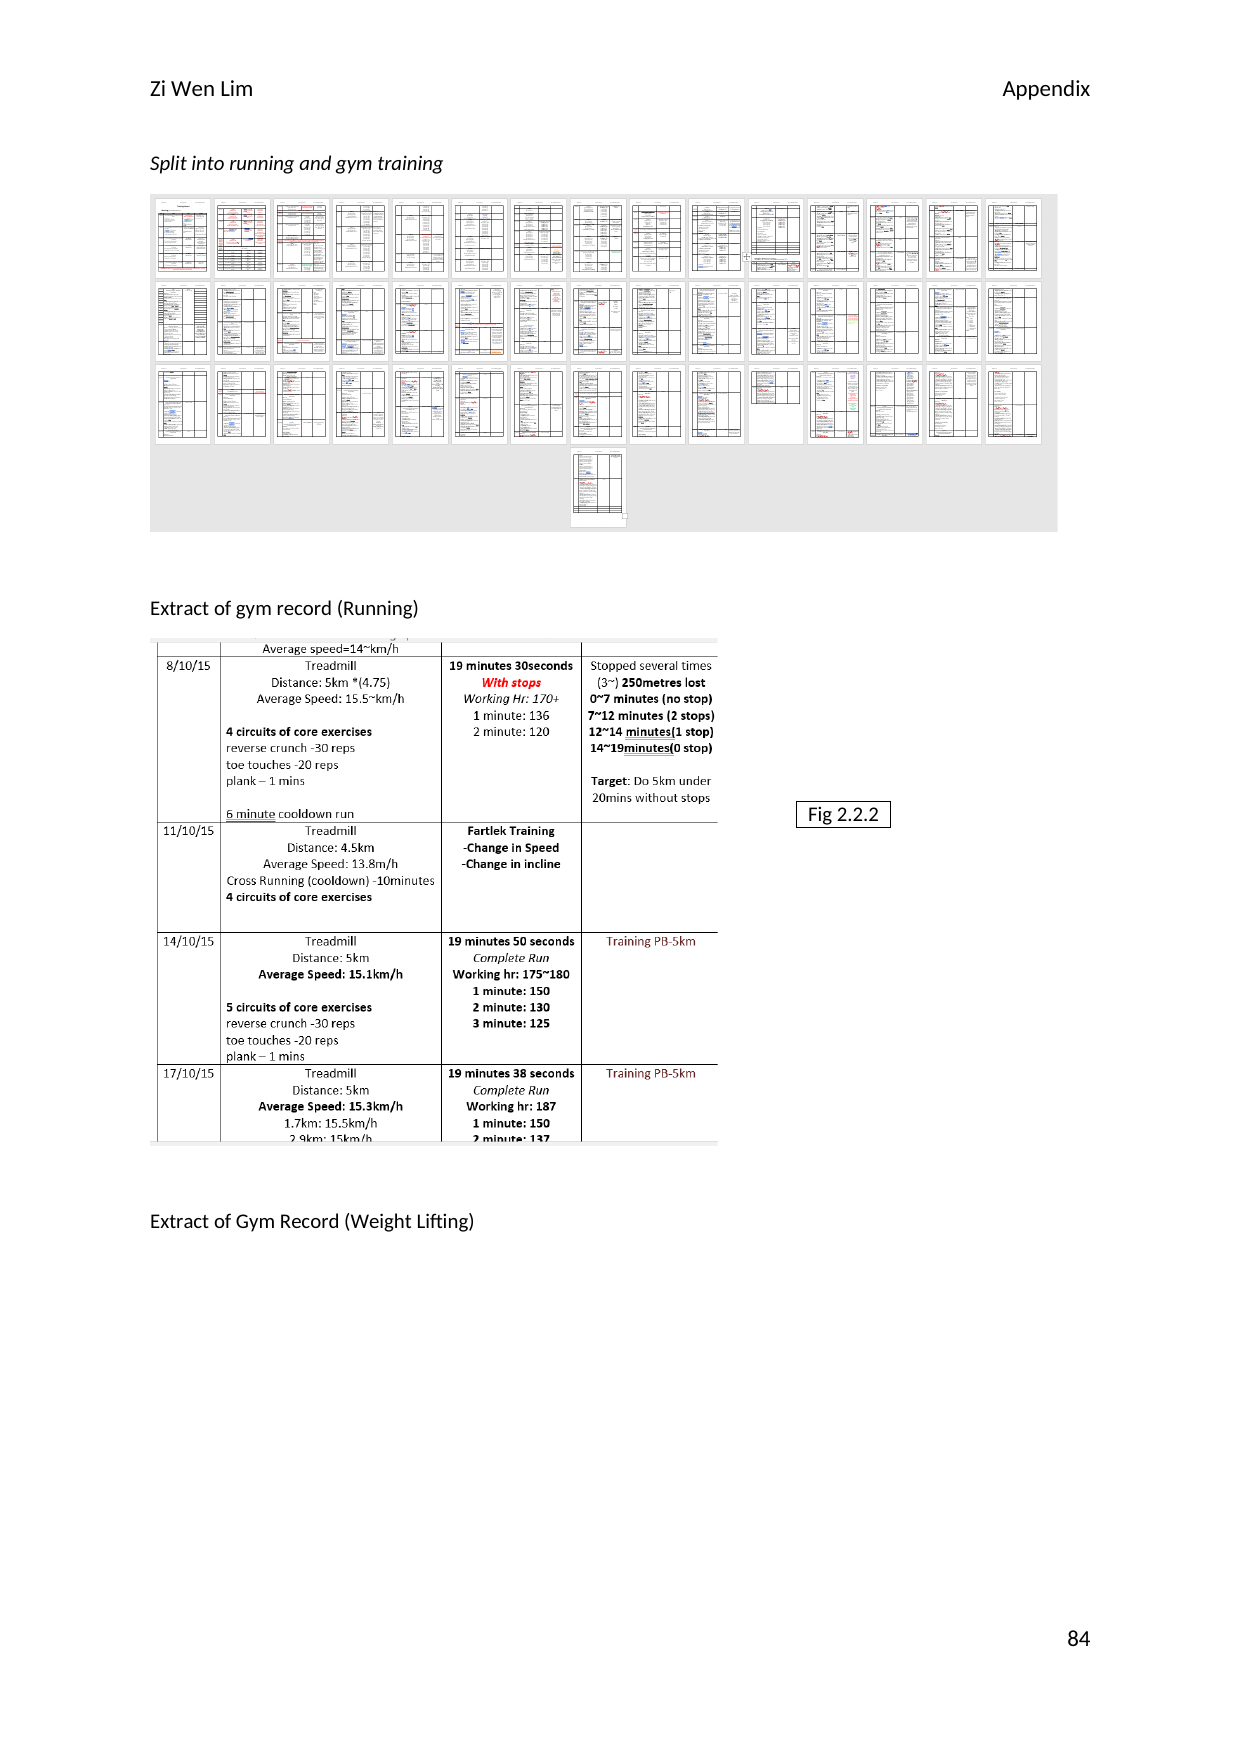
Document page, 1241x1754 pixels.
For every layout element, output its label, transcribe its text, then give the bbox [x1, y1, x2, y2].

text Extract of Gym Record (Weight Lifting) [150, 1208, 1090, 1233]
text Split into running and gym training [150, 150, 1090, 175]
text Extract of gym record (Running) [150, 595, 1090, 620]
table_header Fig 2.2.2 [797, 802, 890, 827]
picture [150, 638, 718, 1146]
picture [150, 194, 1058, 532]
